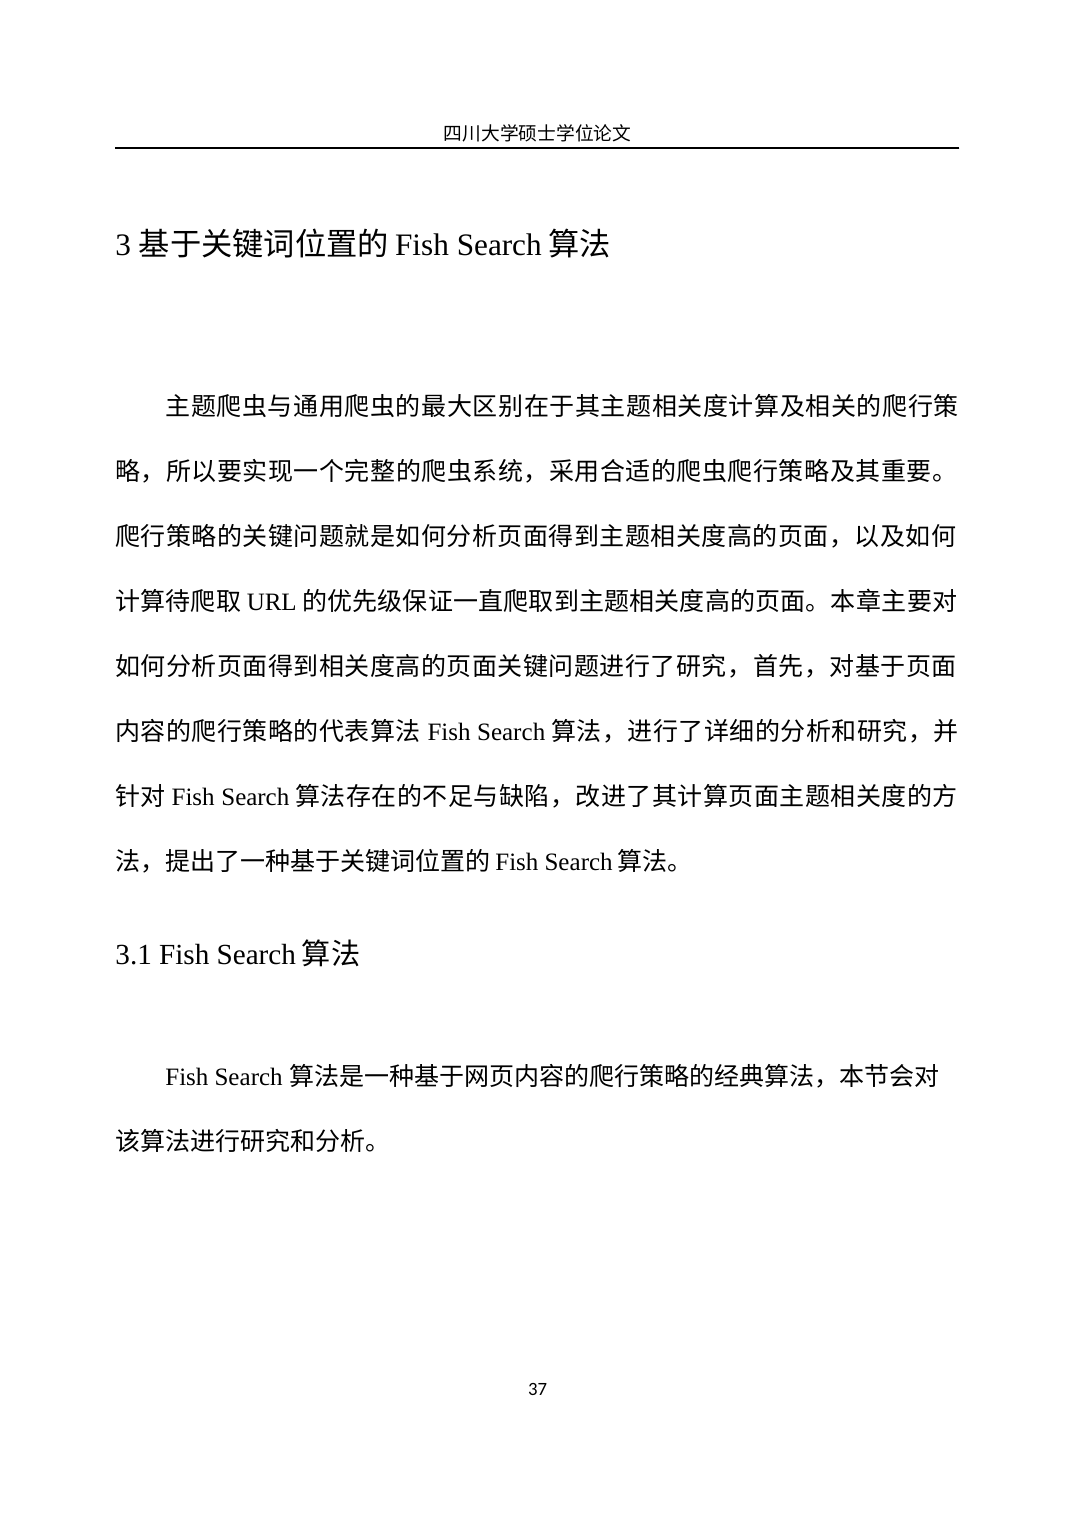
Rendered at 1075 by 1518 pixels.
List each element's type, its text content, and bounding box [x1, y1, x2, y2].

subtitle 3 基于关键词位置的Fish Search算法 [115, 209, 959, 274]
text 主题爬虫与通用爬虫的最大区别在于其主题相关度计算及相关的爬行策略，所以要实现一个完整的爬虫系统，采用合适的爬虫爬行策略及其重要。爬行策略的关键问题就是如何分析页面得到主题相关度高的页面，以及如何计算待爬取URL的优先级保证一直爬取到主题相关度高的页面。本章主要对如何分析页面得到相关度高的页面关键问题进行了研究，首先，对基于页面内容的爬行策略的代表算法Fish Search算法，进行了详细的分析和研究，并针对Fish Search算法存在的不足与缺陷，改进了其计算页面主题相关度的方法，提出了一种基于关键词位置的Fish Search算法。 [115, 372, 959, 892]
subtitle 3.1 Fish Search算法 [115, 919, 959, 984]
text Fish Search 算法是一种基于网页内容的爬行策略的经典算法，本节会对该算法进行研究和分析。 [115, 1042, 959, 1172]
